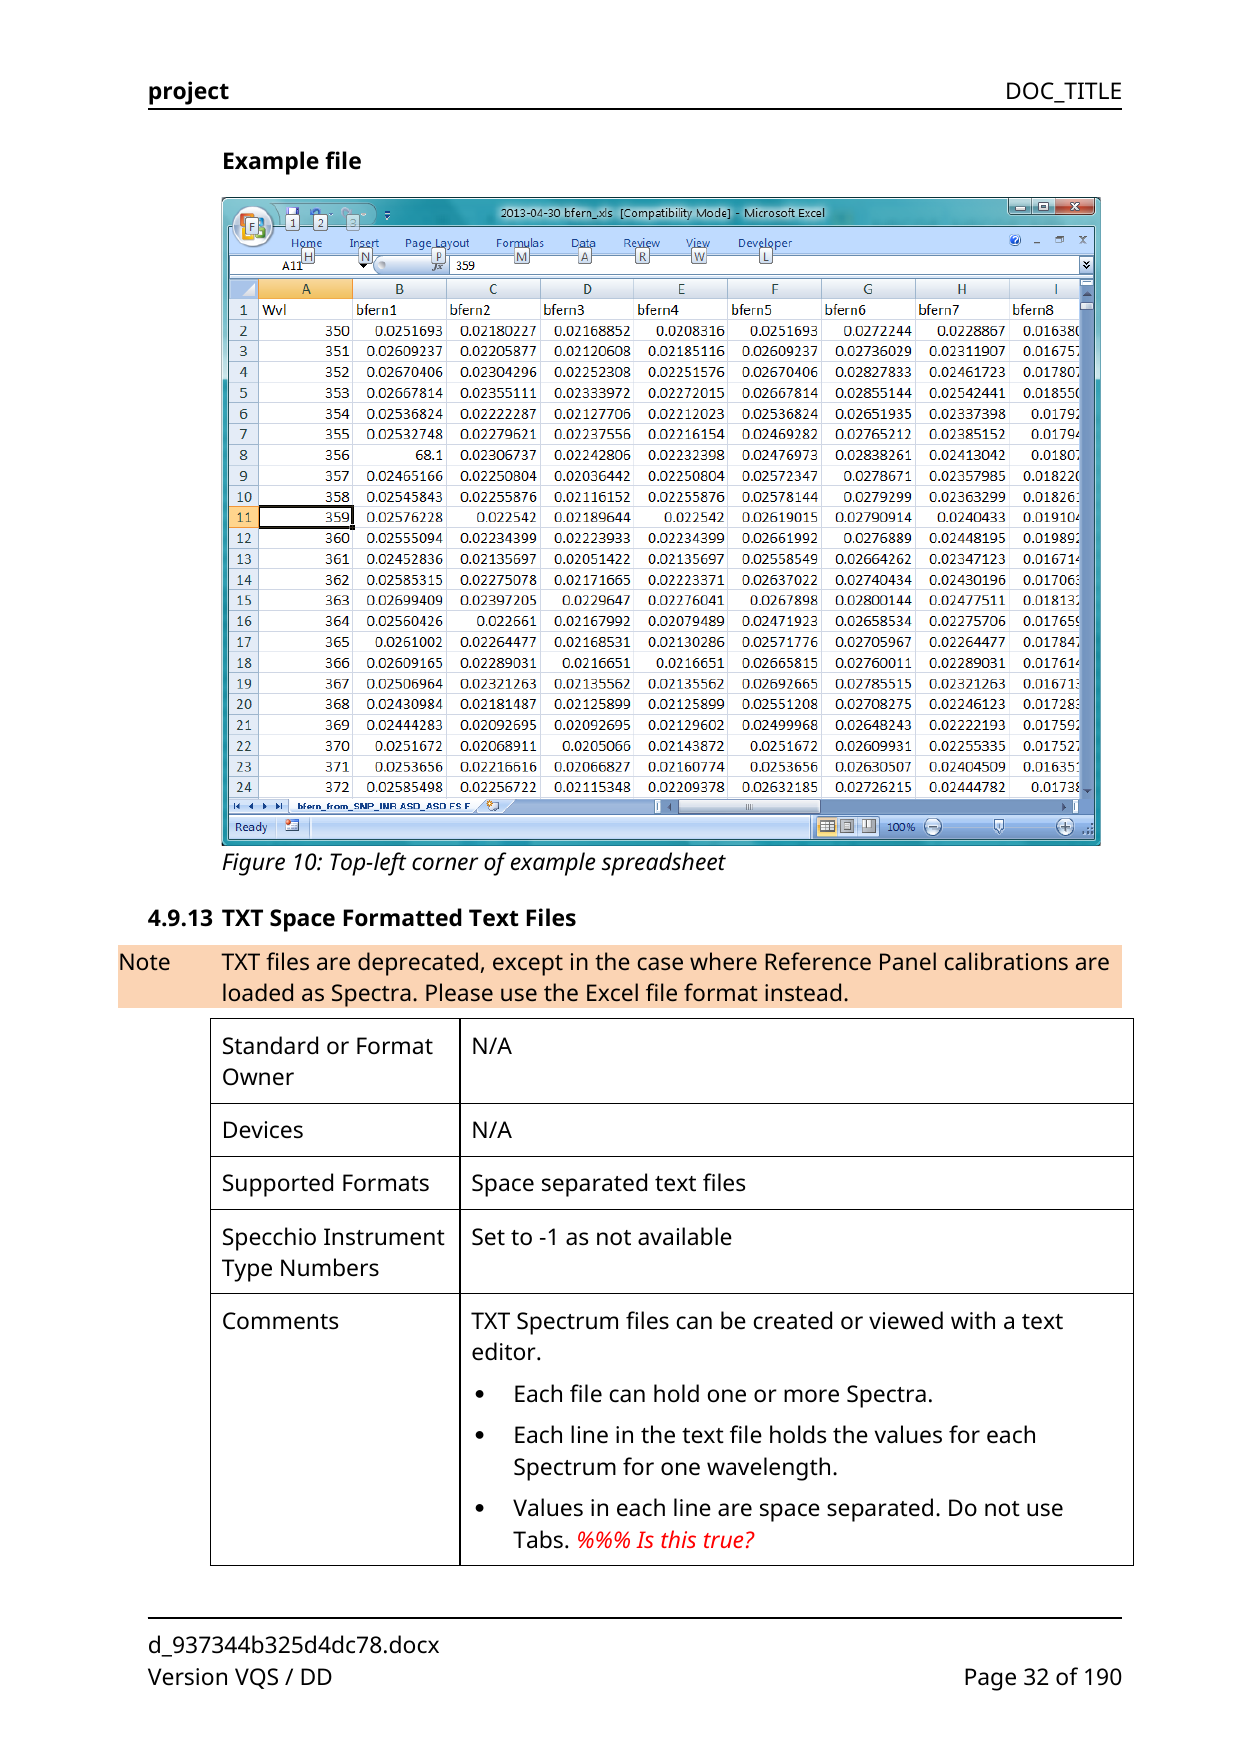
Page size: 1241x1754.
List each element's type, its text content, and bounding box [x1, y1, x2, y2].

table_cell N/A [461, 1104, 1133, 1156]
table_cell Space separated text files [461, 1157, 1133, 1209]
table_header Standard or Format Owner [211, 1019, 459, 1103]
table_cell Devices [211, 1104, 459, 1156]
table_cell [461, 1294, 1133, 1565]
table_cell Supported Formats [211, 1157, 459, 1209]
table_header N/A [461, 1019, 1133, 1103]
picture [221, 197, 1101, 846]
table_cell Set to -1 as not available [461, 1210, 1133, 1293]
table_cell Specchio Instrument Type Numbers [211, 1210, 459, 1293]
subtitle Example file [222, 145, 1122, 176]
subtitle TXT Space Formatted Text Files [148, 902, 1122, 933]
table_cell Comments [211, 1294, 459, 1565]
text Note TXT files are deprecated, except in the case where Reference Panel calibrations are loaded as Spectra. Please use the Excel file format instead. [118, 945, 1122, 1008]
